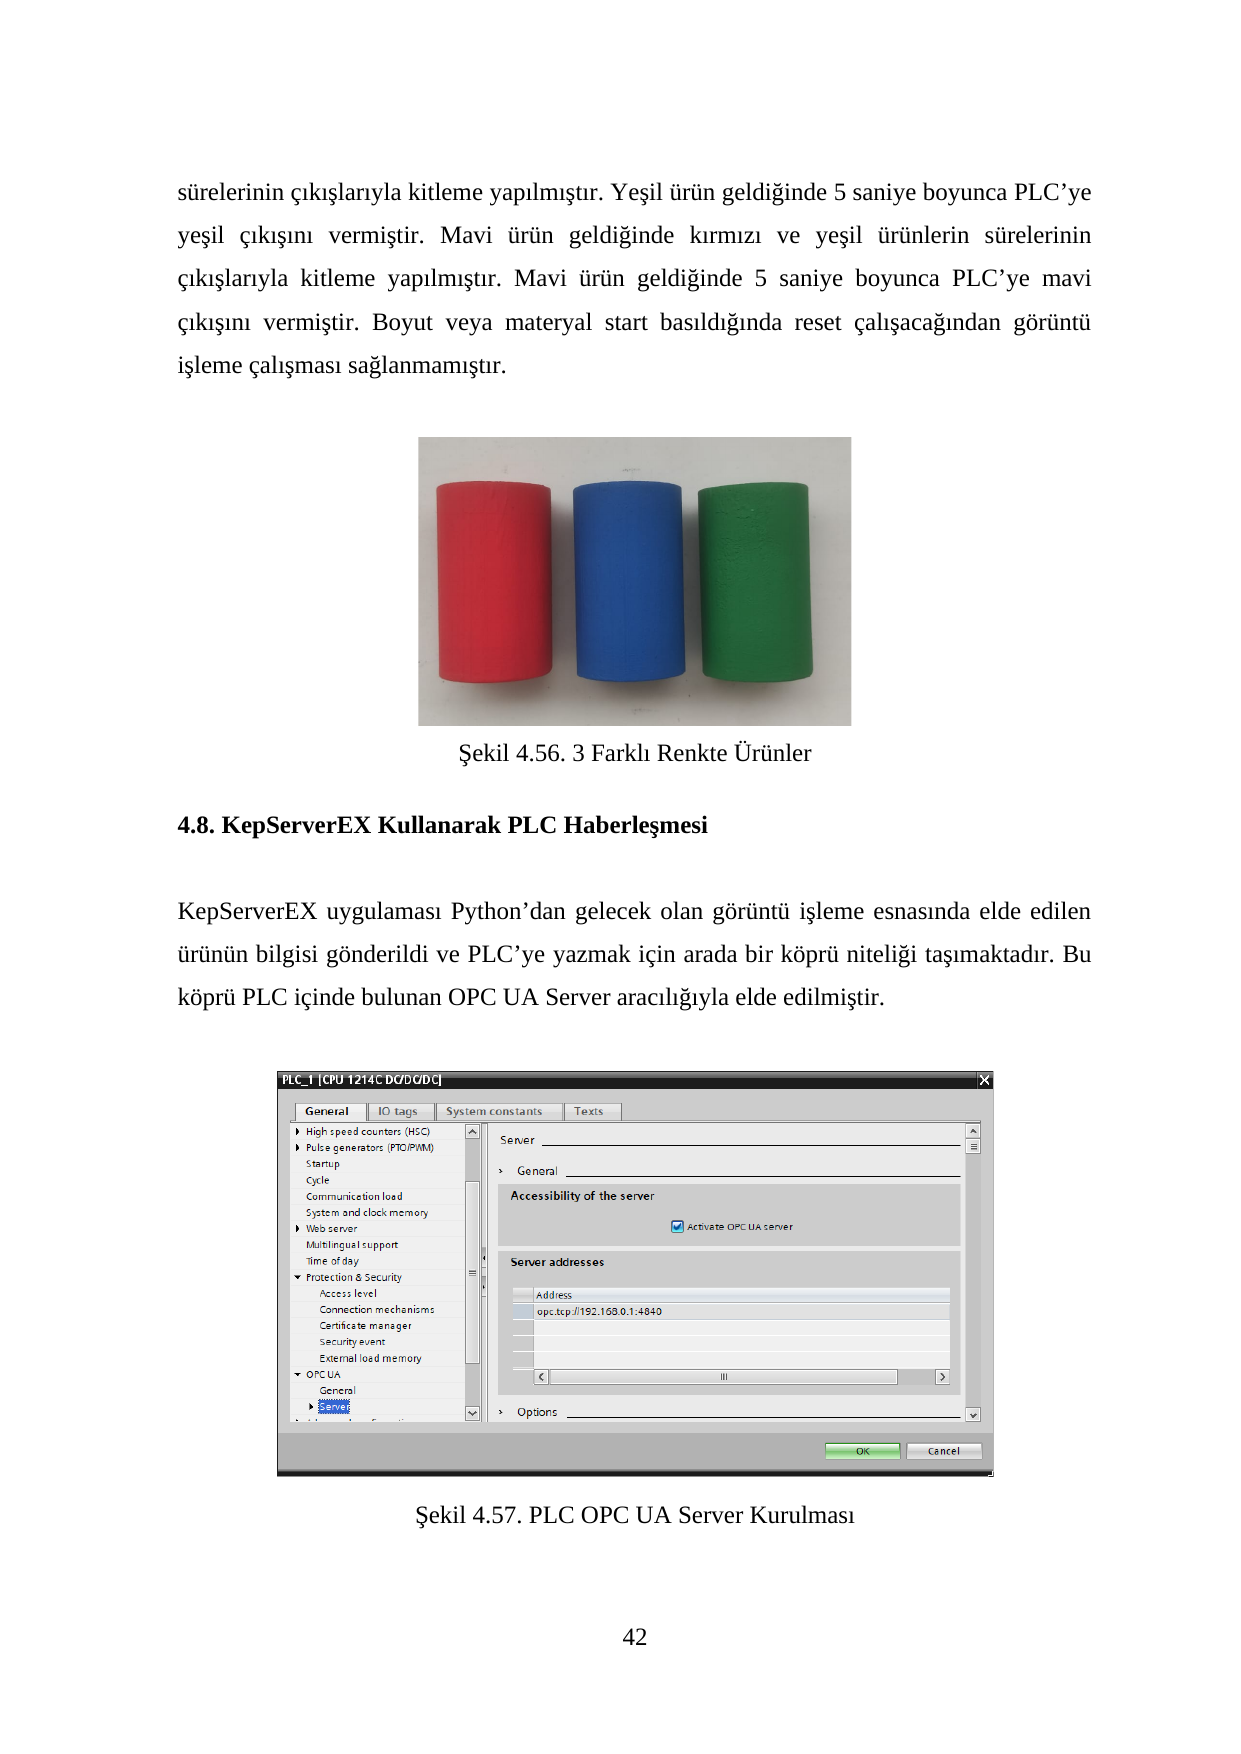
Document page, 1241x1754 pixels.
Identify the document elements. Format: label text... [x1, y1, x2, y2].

text KepServerEX uygulaması Python’dan gelecek olan görüntü işleme esnasında elde edilen ürünün bilgisi gönderildi ve PLC’ye yazmak için arada bir köprü niteliği taşımaktadır. Bu köprü PLC içinde bulunan OPC UA Server aracılığıyla elde edilmiştir. [177, 896, 1092, 1011]
picture [418, 437, 852, 726]
subtitle KepServerEX Kullanarak PLC Haberleşmesi [177, 810, 1092, 838]
picture [276, 1070, 994, 1477]
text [177, 177, 1092, 378]
